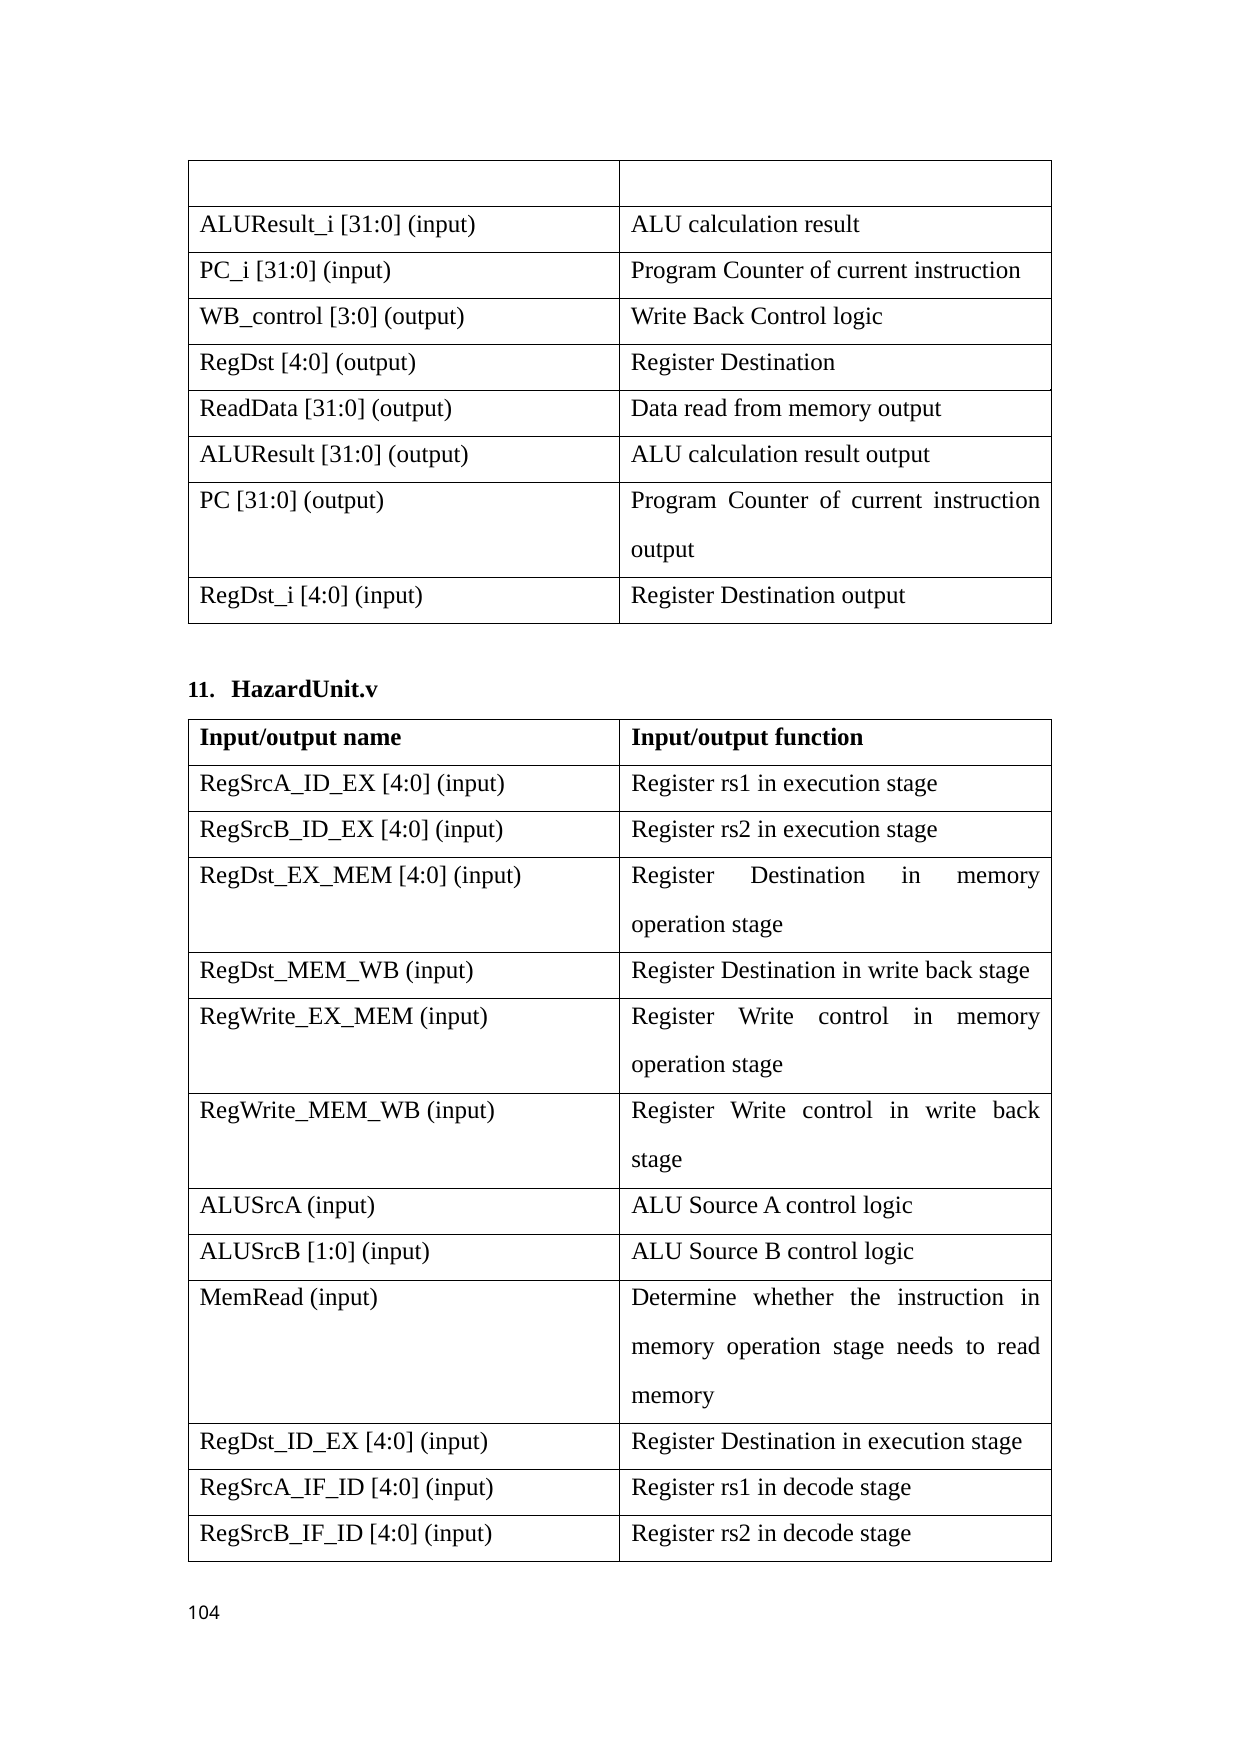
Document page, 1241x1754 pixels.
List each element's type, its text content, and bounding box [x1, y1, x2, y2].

table_cell RegDst_i [4:0] (input) [189, 578, 619, 623]
table_cell ReadData [31:0] (output) [189, 391, 619, 436]
table_cell RegSrcA_IF_ID [4:0] (input) [189, 1470, 619, 1515]
table_cell Register Destination [620, 345, 1051, 390]
table_cell Register Destination in write back stage [620, 953, 1051, 998]
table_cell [189, 161, 619, 206]
table_cell PC [31:0] (output) [189, 483, 619, 577]
table_cell RegSrcA_ID_EX [4:0] (input) [189, 766, 619, 811]
table_cell ALUResult [31:0] (output) [189, 437, 619, 482]
table_cell RegDst [4:0] (output) [189, 345, 619, 390]
table_cell Determine whether the instruction in memory operation stage needs to read memory [620, 1281, 1051, 1423]
table_cell Register Destination in execution stage [620, 1424, 1051, 1469]
table_cell WB_control [3:0] (output) [189, 299, 619, 344]
table_cell MemRead (input) [189, 1281, 619, 1423]
table_cell ALUResult_i [31:0] (input) [189, 207, 619, 252]
table_cell ALU Source B control logic [620, 1235, 1051, 1279]
table_cell RegDst_MEM_WB (input) [189, 953, 619, 998]
table_cell Register rs2 in execution stage [620, 812, 1051, 857]
table_cell ALU calculation result output [620, 437, 1051, 482]
table_cell ALUSrcB [1:0] (input) [189, 1235, 619, 1279]
table_cell Data read from memory output [620, 391, 1051, 436]
table_cell Register rs1 in decode stage [620, 1470, 1051, 1515]
table_header Input/output name [189, 720, 619, 765]
table_cell Write Back Control logic [620, 299, 1051, 344]
table_cell ALU Source A control logic [620, 1189, 1051, 1233]
table_cell RegDst_EX_MEM [4:0] (input) [189, 858, 619, 952]
table_cell Register Write control in write back stage [620, 1094, 1051, 1187]
table_cell Register rs2 in decode stage [620, 1516, 1051, 1561]
table_cell RegSrcB_IF_ID [4:0] (input) [189, 1516, 619, 1561]
table_cell RegWrite_EX_MEM (input) [189, 999, 619, 1093]
table_cell Program Counter of current instruction output [620, 483, 1051, 577]
table_cell Register rs1 in execution stage [620, 766, 1051, 811]
table_cell ALU calculation result [620, 207, 1051, 252]
table_cell ALUSrcA (input) [189, 1189, 619, 1233]
table_cell Program Counter of current instruction [620, 253, 1051, 298]
table_cell Register Write control in memory operation stage [620, 999, 1051, 1093]
table_cell Register Destination in memory operation stage [620, 858, 1051, 952]
table_cell RegDst_ID_EX [4:0] (input) [189, 1424, 619, 1469]
table_cell Register Destination output [620, 578, 1051, 623]
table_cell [620, 161, 1051, 206]
table_cell RegWrite_MEM_WB (input) [189, 1094, 619, 1187]
table_cell RegSrcB_ID_EX [4:0] (input) [189, 812, 619, 857]
table_header Input/output function [620, 720, 1051, 765]
table_cell PC_i [31:0] (input) [189, 253, 619, 298]
list HazardUnit.v [187, 672, 1053, 704]
